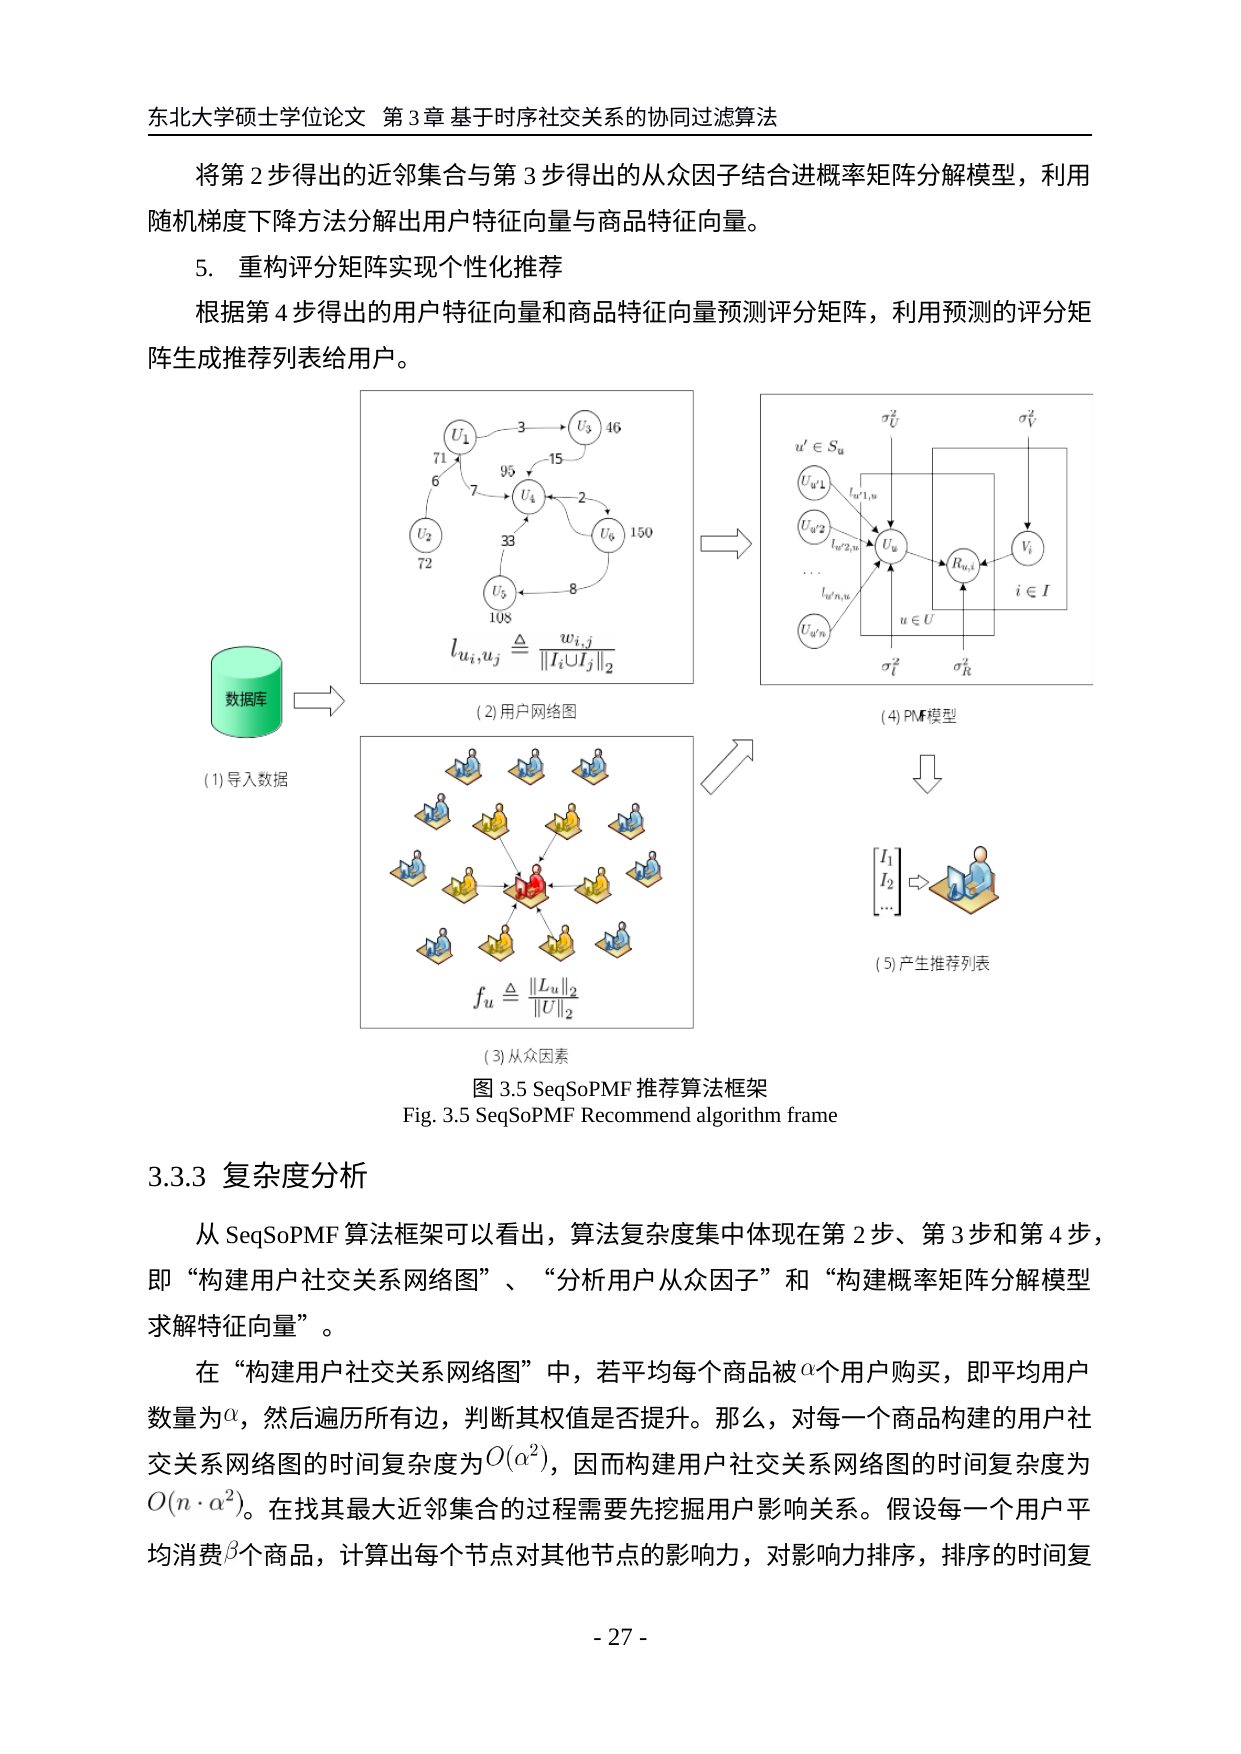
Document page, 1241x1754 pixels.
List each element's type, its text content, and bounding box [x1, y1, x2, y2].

list 重构评分矩阵实现个性化推荐 [195, 239, 1092, 285]
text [148, 1345, 1092, 1574]
text 将第2步得出的近邻集合与第3步得出的从众因子结合进概率矩阵分解模型，利用随机梯度下降方法分解出用户特征向量与商品特征向量。 [148, 148, 1092, 239]
text 根据第4步得出的用户特征向量和商品特征向量预测评分矩阵，利用预测的评分矩阵生成推荐列表给用户。 [148, 285, 1092, 377]
text 从SeqSoPMF算法框架可以看出，算法复杂度集中体现在第2步、第3步和第4步，即“构建用户社交关系网络图”、“分析用户从众因子”和“构建概率矩阵分解模型求解特征向量”。 [148, 1207, 1092, 1345]
subtitle 复杂度分析 [148, 1152, 1092, 1195]
